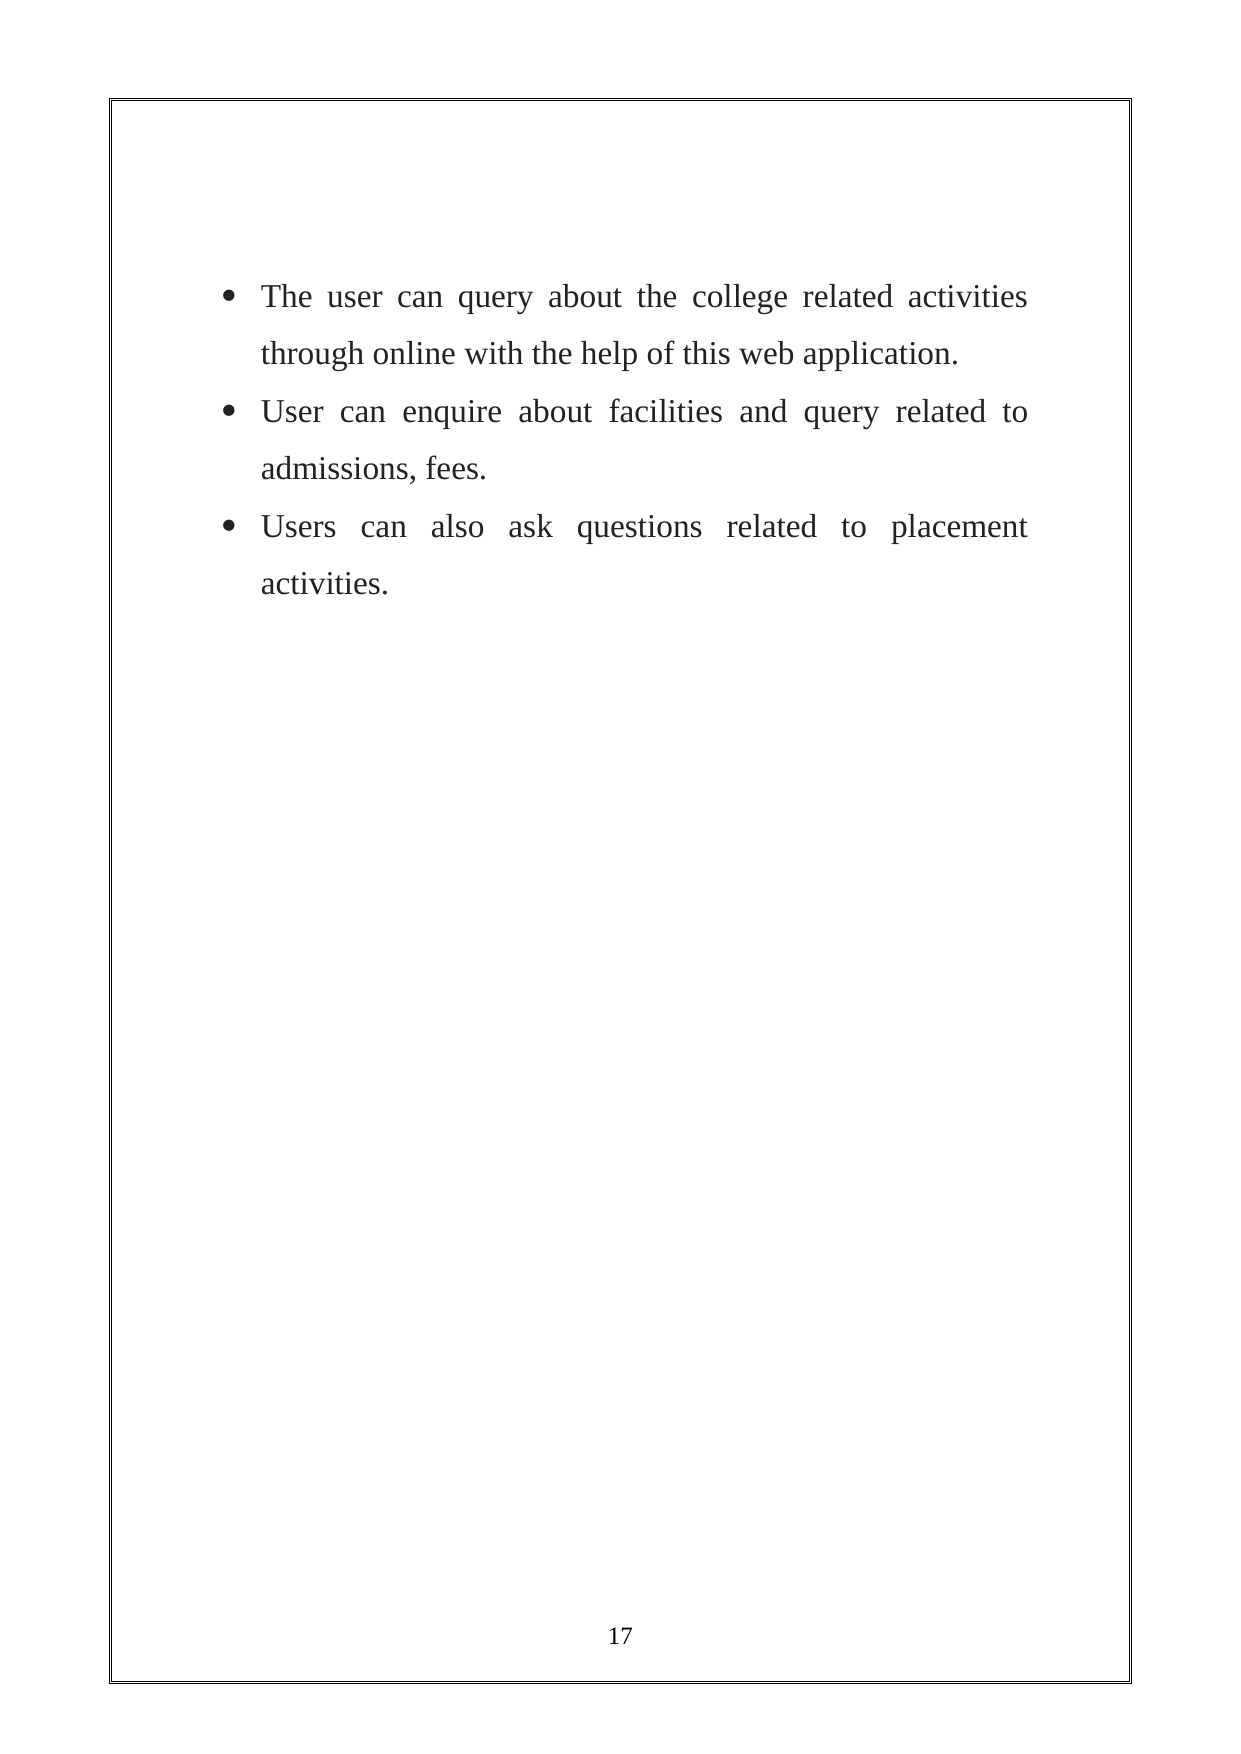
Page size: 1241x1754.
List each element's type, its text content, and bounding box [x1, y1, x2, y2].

list Users can also ask questions related to placement activities. [223, 506, 1029, 602]
list User can enquire about facilities and query related to admissions, fees. [223, 391, 1029, 487]
list The user can query about the college related activities through online with the help of this web application. [223, 276, 1029, 372]
